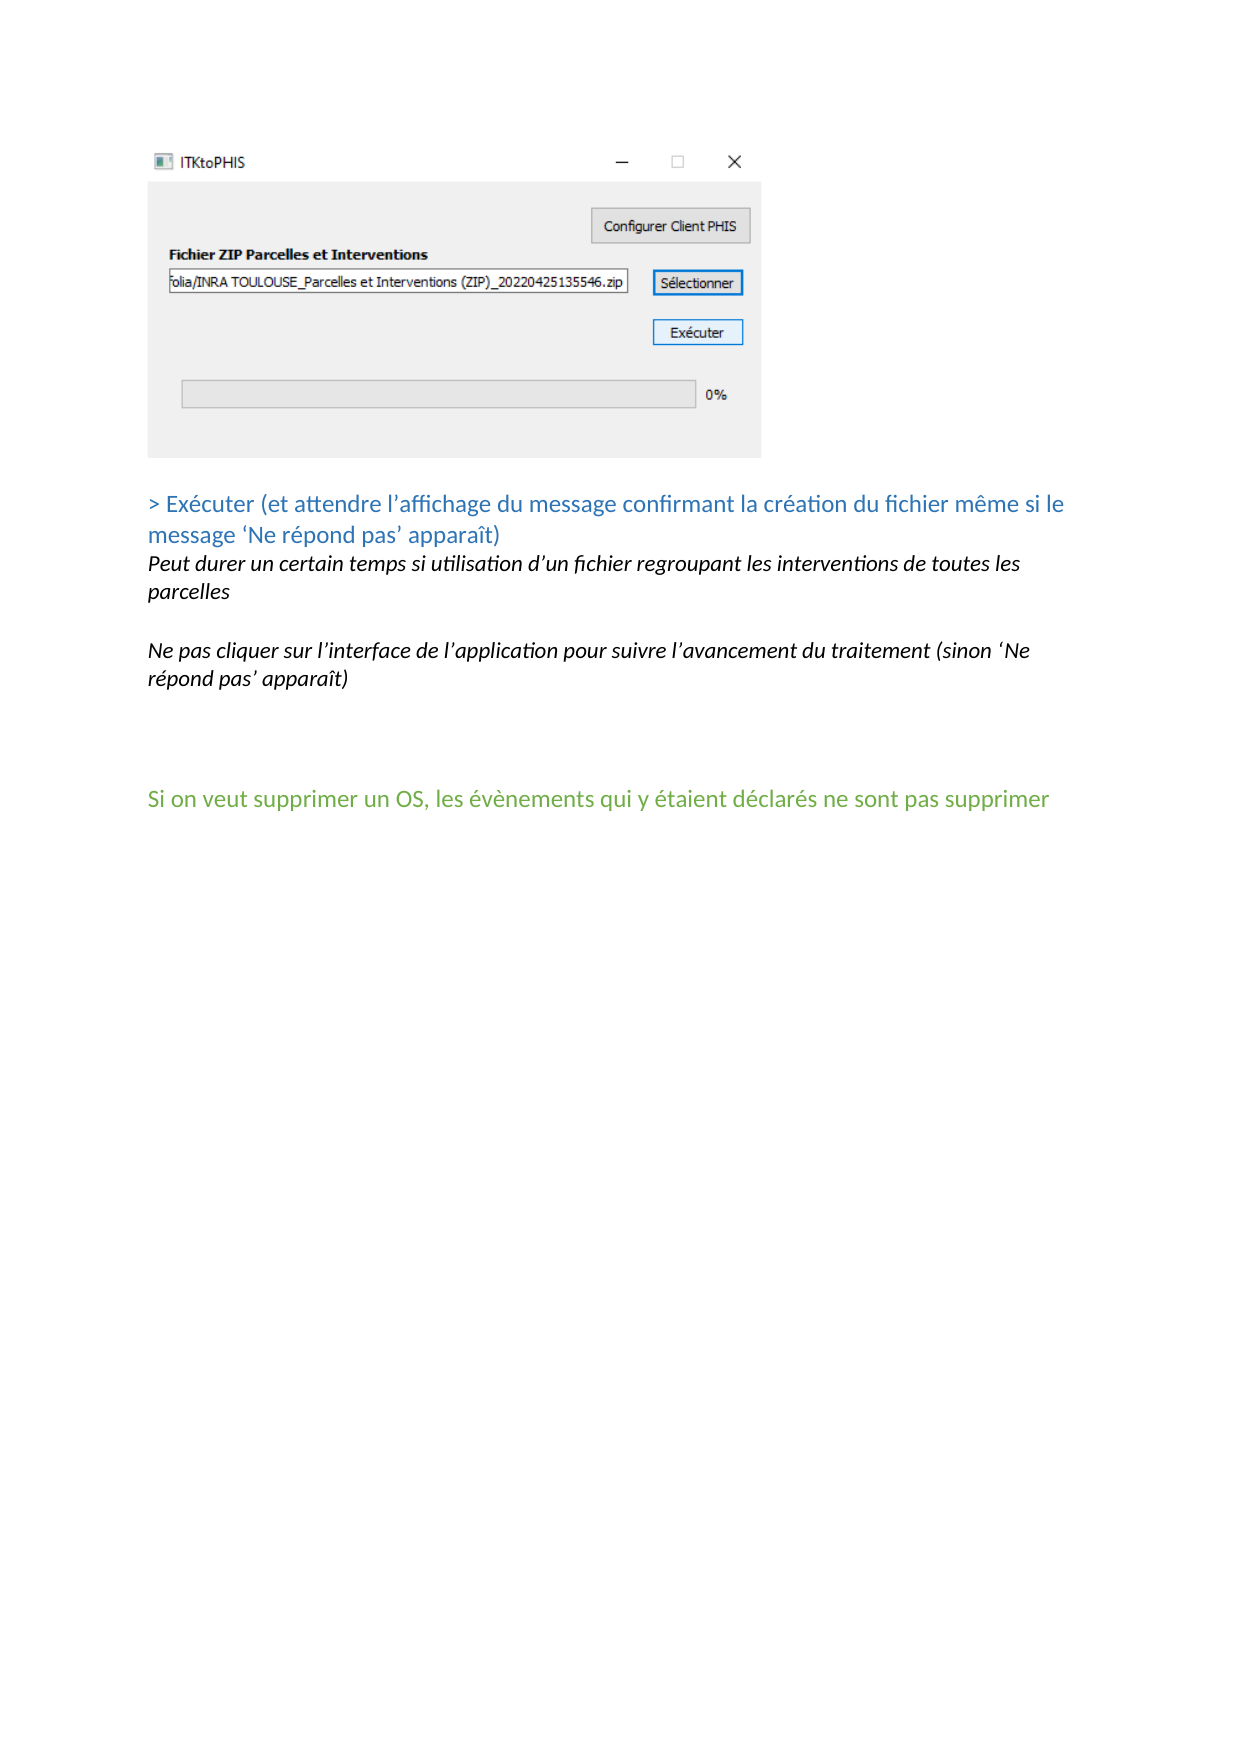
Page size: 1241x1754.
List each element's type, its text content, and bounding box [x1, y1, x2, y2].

text Si on veut supprimer un OS, les évènements qui y étaient déclarés ne sont pas supprimer [148, 784, 1093, 814]
text Peut durer un certain temps si utilisation d’un fichier regroupant les interventions de toutes les parcelles [148, 549, 1093, 606]
text > Exécuter (et attendre l’affichage du message confirmant la création du fichier même si le message ‘Ne répond pas’ apparaît) [148, 488, 1093, 549]
text Ne pas cliquer sur l’interface de l’application pour suivre l’avancement du traitement (sinon ‘Ne répond pas’ apparaît) [148, 636, 1093, 692]
picture [147, 147, 762, 458]
